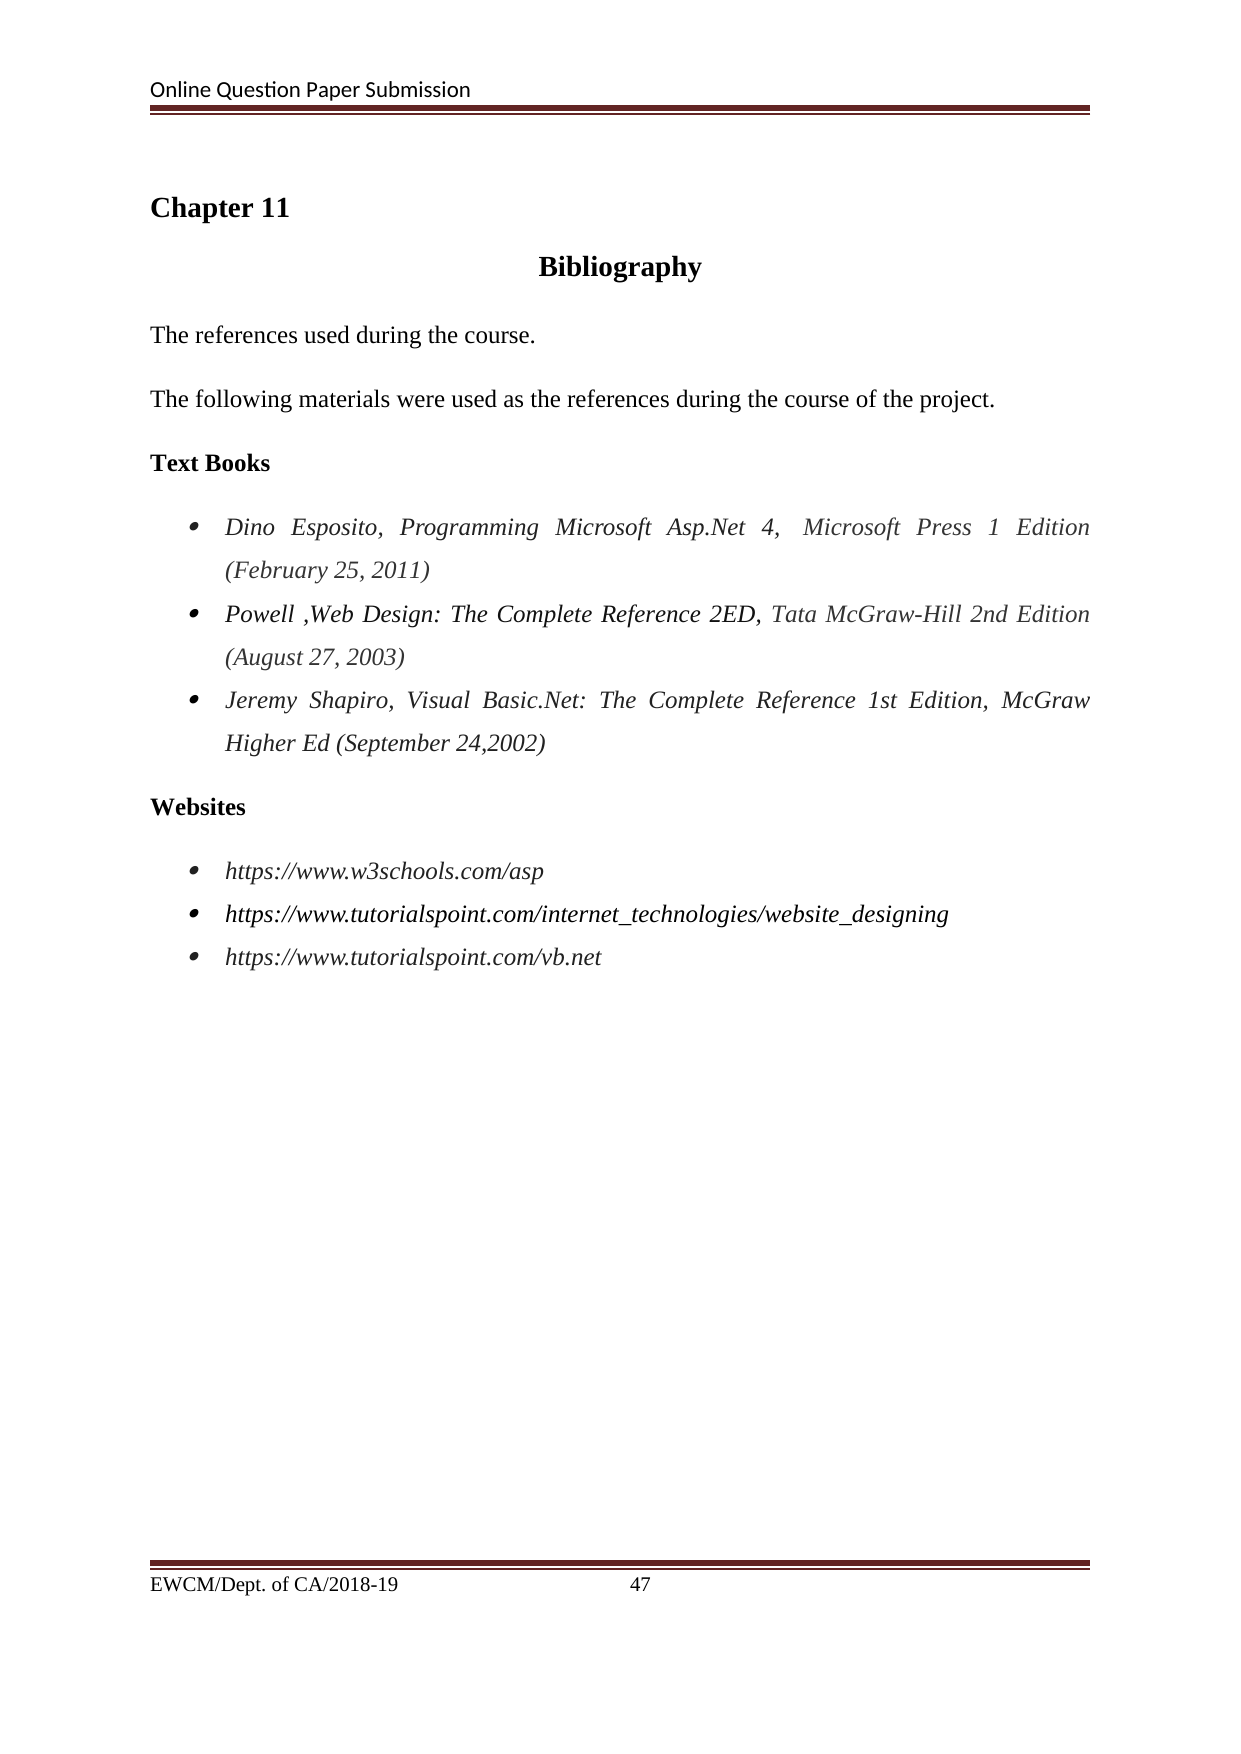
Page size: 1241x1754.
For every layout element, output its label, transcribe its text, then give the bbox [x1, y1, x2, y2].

text Websites [150, 792, 1090, 821]
text The following materials were used as the references during the course of the project. [150, 384, 1090, 413]
subtitle https://www.tutorialspoint.com/vb.net [187, 942, 1090, 971]
list Dino Esposito, Programming Microsoft Asp.Net 4, Microsoft Press 1 Edition (February 25, 2011) [187, 512, 1090, 584]
subtitle https://www.tutorialspoint.com/internet_technologies/website_designing [187, 899, 1090, 928]
text Bibliography [150, 249, 1090, 283]
list Powell ,Web Design: The Complete Reference 2ED, Tata McGraw-Hill 2nd Edition (August 27, 2003) [187, 599, 1090, 671]
list Jeremy Shapiro, Visual Basic.Net: The Complete Reference 1st Edition, McGraw Higher Ed (September 24,2002) [187, 685, 1090, 757]
text Chapter 11 [150, 190, 1090, 224]
text The references used during the course. [150, 321, 1090, 349]
text Text Books [150, 448, 1090, 477]
subtitle https://www.w3schools.com/asp [187, 856, 1090, 885]
